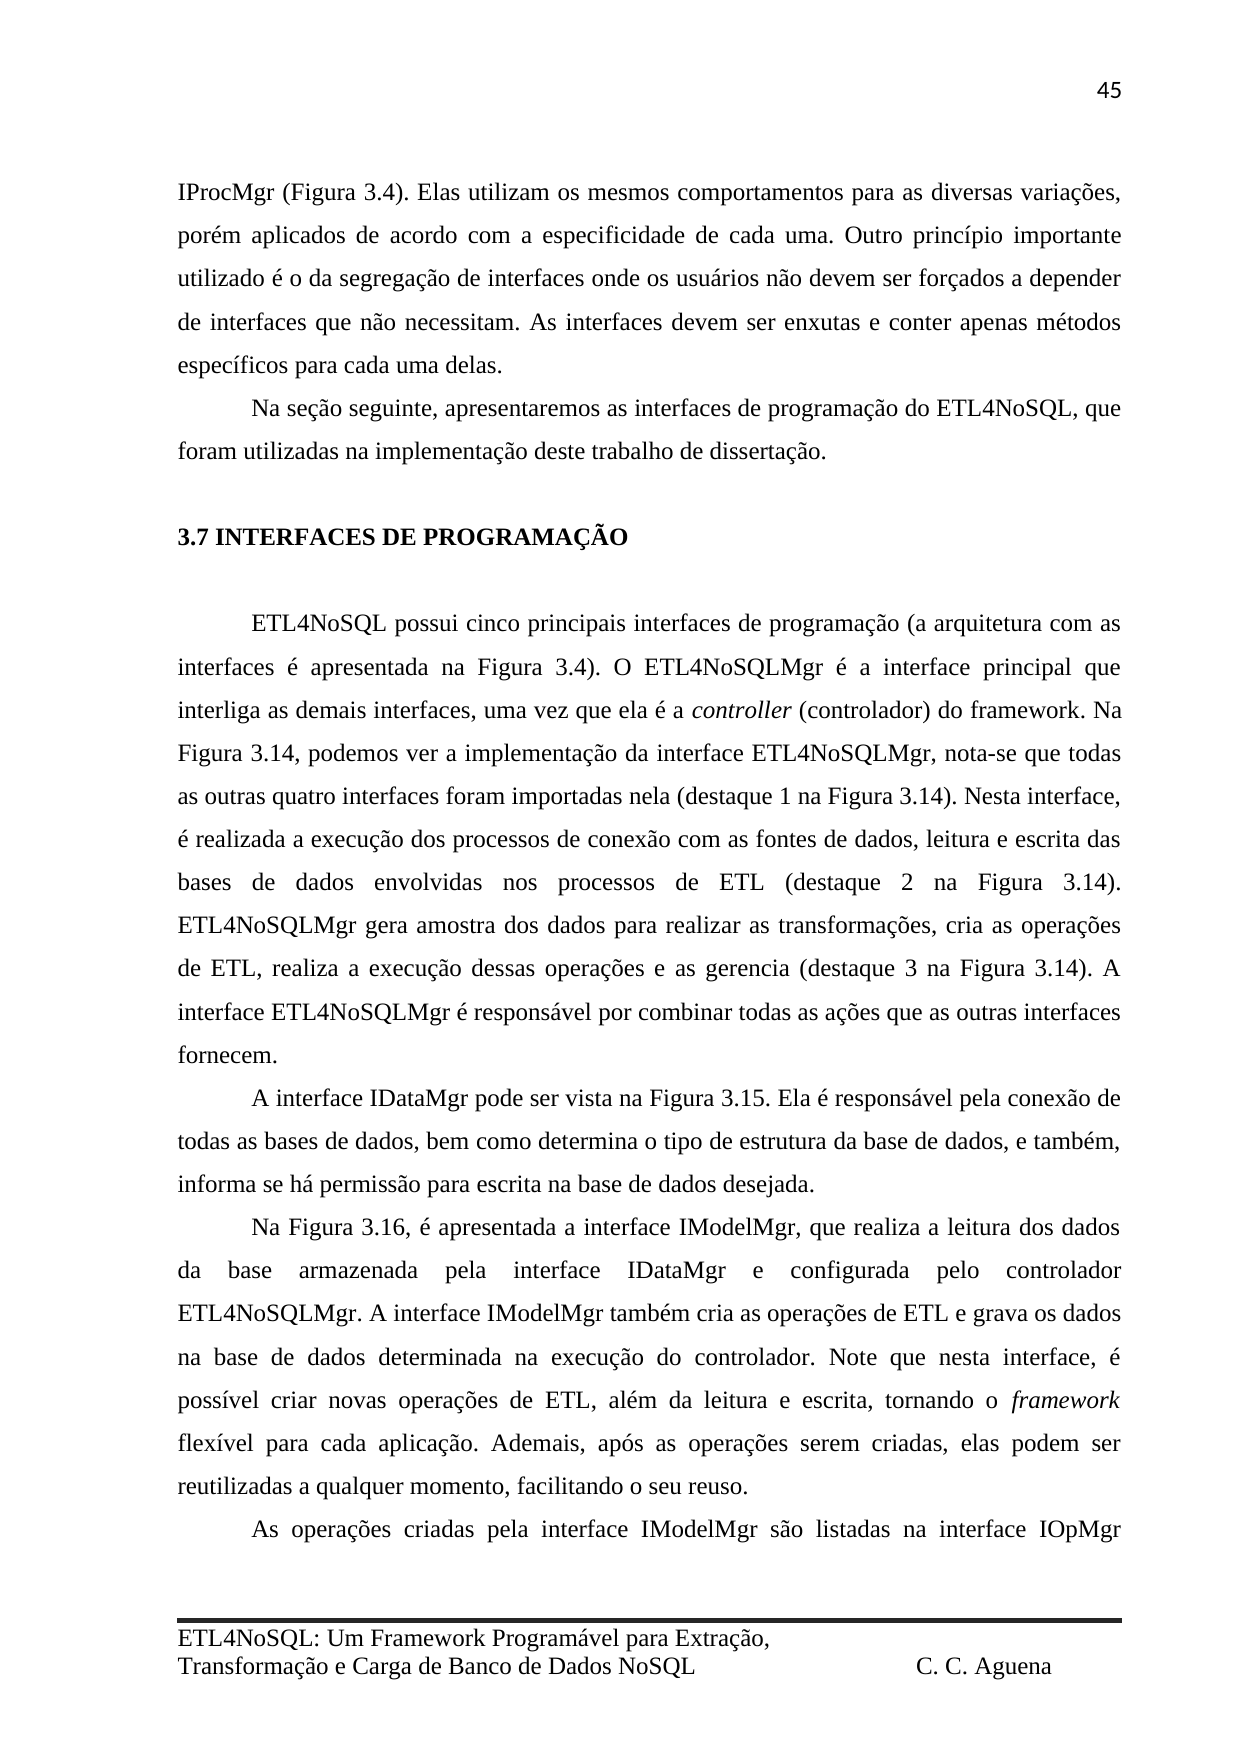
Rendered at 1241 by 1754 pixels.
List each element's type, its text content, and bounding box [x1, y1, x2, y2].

text A interface IDataMgr pode ser vista na Figura 3.15. Ela é responsável pela conexão de todas as bases de dados, bem como determina o tipo de estrutura da base de dados, e também, informa se há permissão para escrita na base de dados desejada. [177, 1083, 1122, 1198]
text Na seção seguinte, apresentaremos as interfaces de programação do ETL4NoSQL, que foram utilizadas na implementação deste trabalho de dissertação. [177, 393, 1122, 465]
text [177, 1514, 1122, 1543]
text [177, 177, 1122, 378]
text ETL4NoSQL possui cinco principais interfaces de programação (a arquitetura com as interfaces é apresentada na Figura 3.4). O ETL4NoSQLMgr é a interface principal que interliga as demais interfaces, uma vez que ela é a controller (controlador) do framework. Na Figura 3.14, podemos ver a implementação da interface ETL4NoSQLMgr, nota-se que todas as outras quatro interfaces foram importadas nela (destaque 1 na Figura 3.14). Nesta interface, é realizada a execução dos processos de conexão com as fontes de dados, leitura e escrita das bases de dados envolvidas nos processos de ETL (destaque 2 na Figura 3.14). ETL4NoSQLMgr gera amostra dos dados para realizar as transformações, cria as operações de ETL, realiza a execução dessas operações e as gerencia (destaque 3 na Figura 3.14). A interface ETL4NoSQLMgr é responsável por combinar todas as ações que as outras interfaces fornecem. [177, 608, 1122, 1068]
text 3.7 INTERFACES DE PROGRAMAÇÃO [177, 522, 1122, 551]
text Na Figura 3.16, é apresentada a interface IModelMgr, que realiza a leitura dos dados da base armazenada pela interface IDataMgr e configurada pelo controlador ETL4NoSQLMgr. A interface IModelMgr também cria as operações de ETL e grava os dados na base de dados determinada na execução do controlador. Note que nesta interface, é possível criar novas operações de ETL, além da leitura e escrita, tornando o framework flexível para cada aplicação. Ademais, após as operações serem criadas, elas podem ser reutilizadas a qualquer momento, facilitando o seu reuso. [177, 1212, 1122, 1500]
